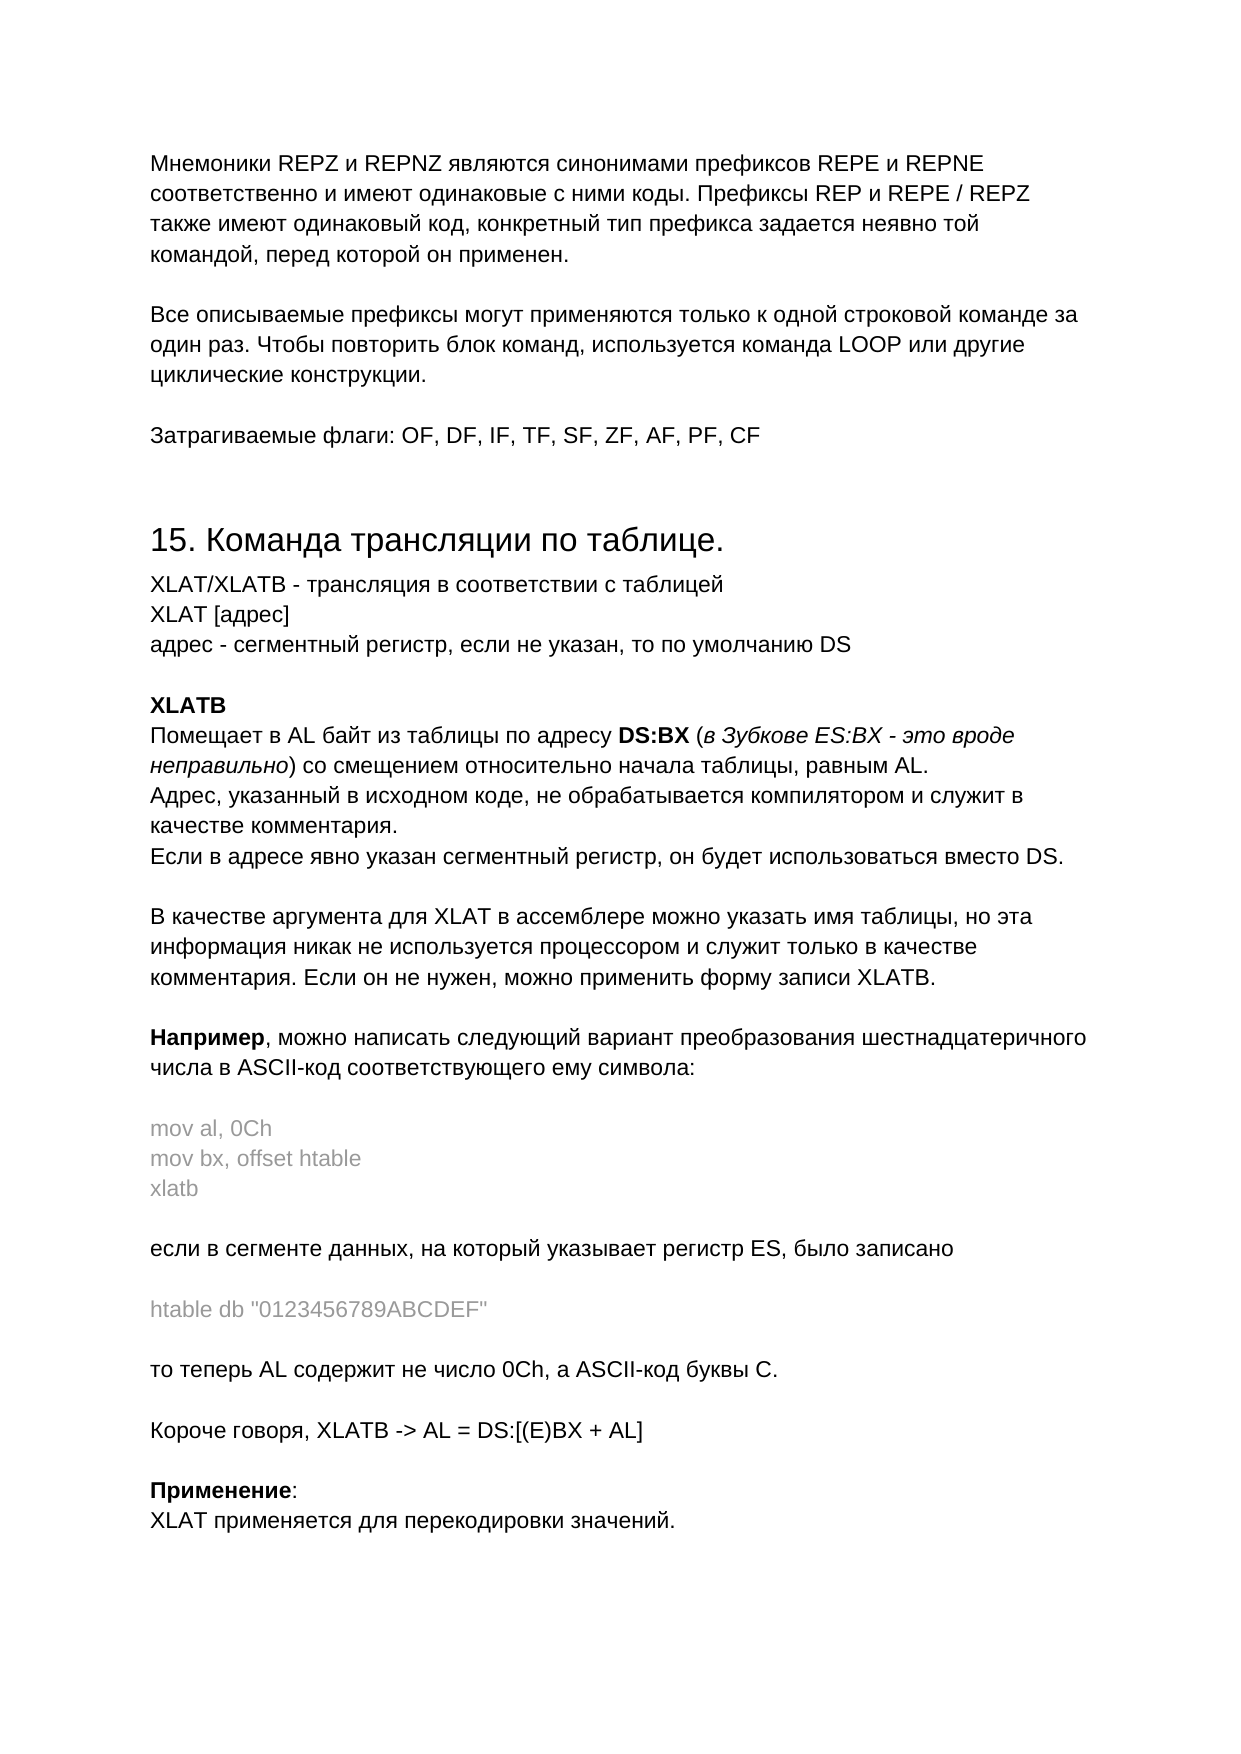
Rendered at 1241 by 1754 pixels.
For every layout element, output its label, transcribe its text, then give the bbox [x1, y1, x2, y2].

text Если в адресе явно указан сегментный регистр, он будет использоваться вместо DS. [150, 843, 1090, 869]
text Помещает в AL байт из таблицы по адресу DS:BX (в Зубкове ЕS:BX - это вроде неправильно) со смещением относительно начала таблицы, равным AL. [150, 722, 1090, 778]
subtitle 15. Команда трансляции по таблице. [150, 520, 1090, 558]
text Применение: [150, 1477, 1090, 1503]
text XLAT применяется для перекодировки значений. [150, 1507, 1090, 1533]
text если в сегменте данных, на который указывает регистр ES, было записано [150, 1235, 1090, 1262]
text Адрес, указанный в исходном коде, не обрабатывается компилятором и служит в качестве комментария. [150, 782, 1090, 839]
text xlatb [150, 1175, 1090, 1201]
text В качестве аргумента для XLAT в ассемблере можно указать имя таблицы, но эта информация никак не используется процессором и служит только в качестве комментария. Если он не нужен, можно применить форму записи XLATB. [150, 903, 1090, 990]
text Мнемоники REPZ и REPNZ являются синонимами префиксов REPE и REPNE соответственно и имеют одинаковые с ними коды. Префиксы REP и REPE / REPZ также имеют одинаковый код, конкретный тип префикса задается неявно той командой, перед которой он применен. [150, 150, 1090, 267]
text mov al, 0Ch [150, 1114, 1090, 1141]
text XLAT [адрес] [150, 601, 1090, 627]
text то теперь AL содержит не число 0Ch, а ASCII-код буквы С. [150, 1356, 1090, 1382]
text Например, можно написать следующий вариант преобразования шестнадцатеричного числа в ASCII-код соответствующего ему символа: [150, 1024, 1090, 1080]
text htable db "0123456789ABCDEF" [150, 1296, 1090, 1322]
text mov bx, offset htable [150, 1145, 1090, 1171]
text Короче говоря, XLATB -> AL = DS:[(E)BX + AL] [150, 1417, 1090, 1443]
text Все описываемые префиксы могут применяются только к одной строковой команде за один раз. Чтобы повторить блок команд, используется команда LOOP или другие циклические конструкции. [150, 301, 1090, 388]
text Затрагиваемые флаги: OF, DF, IF, TF, SF, ZF, AF, PF, CF [150, 422, 1090, 448]
text XLAT/XLATB - трансляция в соответствии с таблицей [150, 571, 1090, 597]
text XLATB [150, 692, 1090, 718]
text адрес - сегментный регистр, если не указан, то по умолчанию DS [150, 631, 1090, 657]
